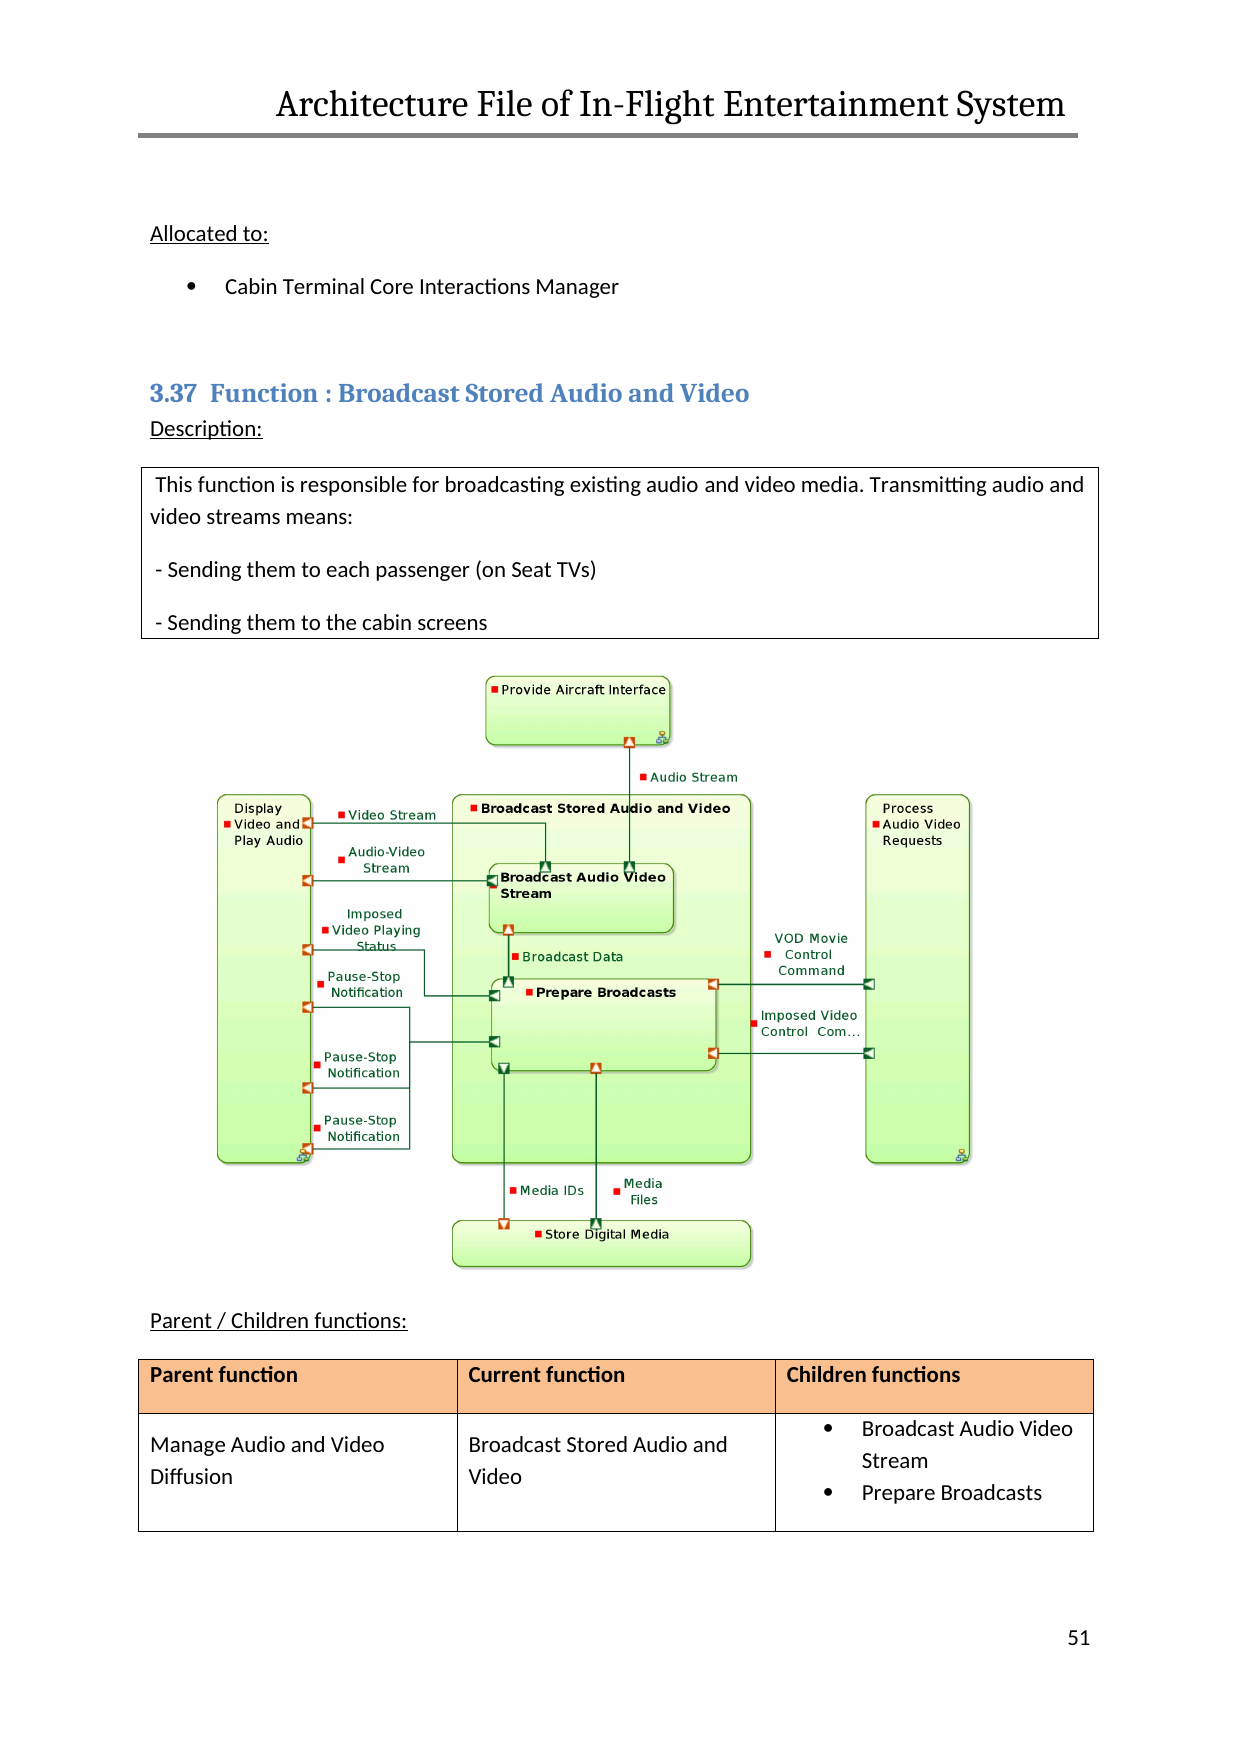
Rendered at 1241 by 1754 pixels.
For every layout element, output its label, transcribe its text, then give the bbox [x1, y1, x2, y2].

list Cabin Terminal Core Interactions Manager [187, 272, 1090, 300]
text - Sending them to each passenger (on Seat TVs) [142, 552, 1098, 583]
text This function is responsible for broadcasting existing audio and video media. Transmitting audio and video streams means: [142, 468, 1098, 530]
text - Sending them to the cabin screens [142, 605, 1098, 638]
table_cell Manage Audio and Video Diffusion [139, 1414, 457, 1531]
table_header Parent function [139, 1360, 457, 1413]
table_cell Broadcast Stored Audio and Video [458, 1414, 775, 1531]
table_header Current function [458, 1360, 775, 1413]
subtitle Function : Broadcast Stored Audio and Video [150, 378, 1090, 409]
text Allocated to: [150, 219, 1090, 247]
picture [150, 664, 984, 1281]
text Description: [150, 414, 1090, 442]
table_header Children functions [776, 1360, 1093, 1413]
text Parent / Children functions: [150, 1306, 1090, 1334]
table_cell Broadcast Audio Video Stream Prepare Broadcasts [776, 1414, 1093, 1531]
